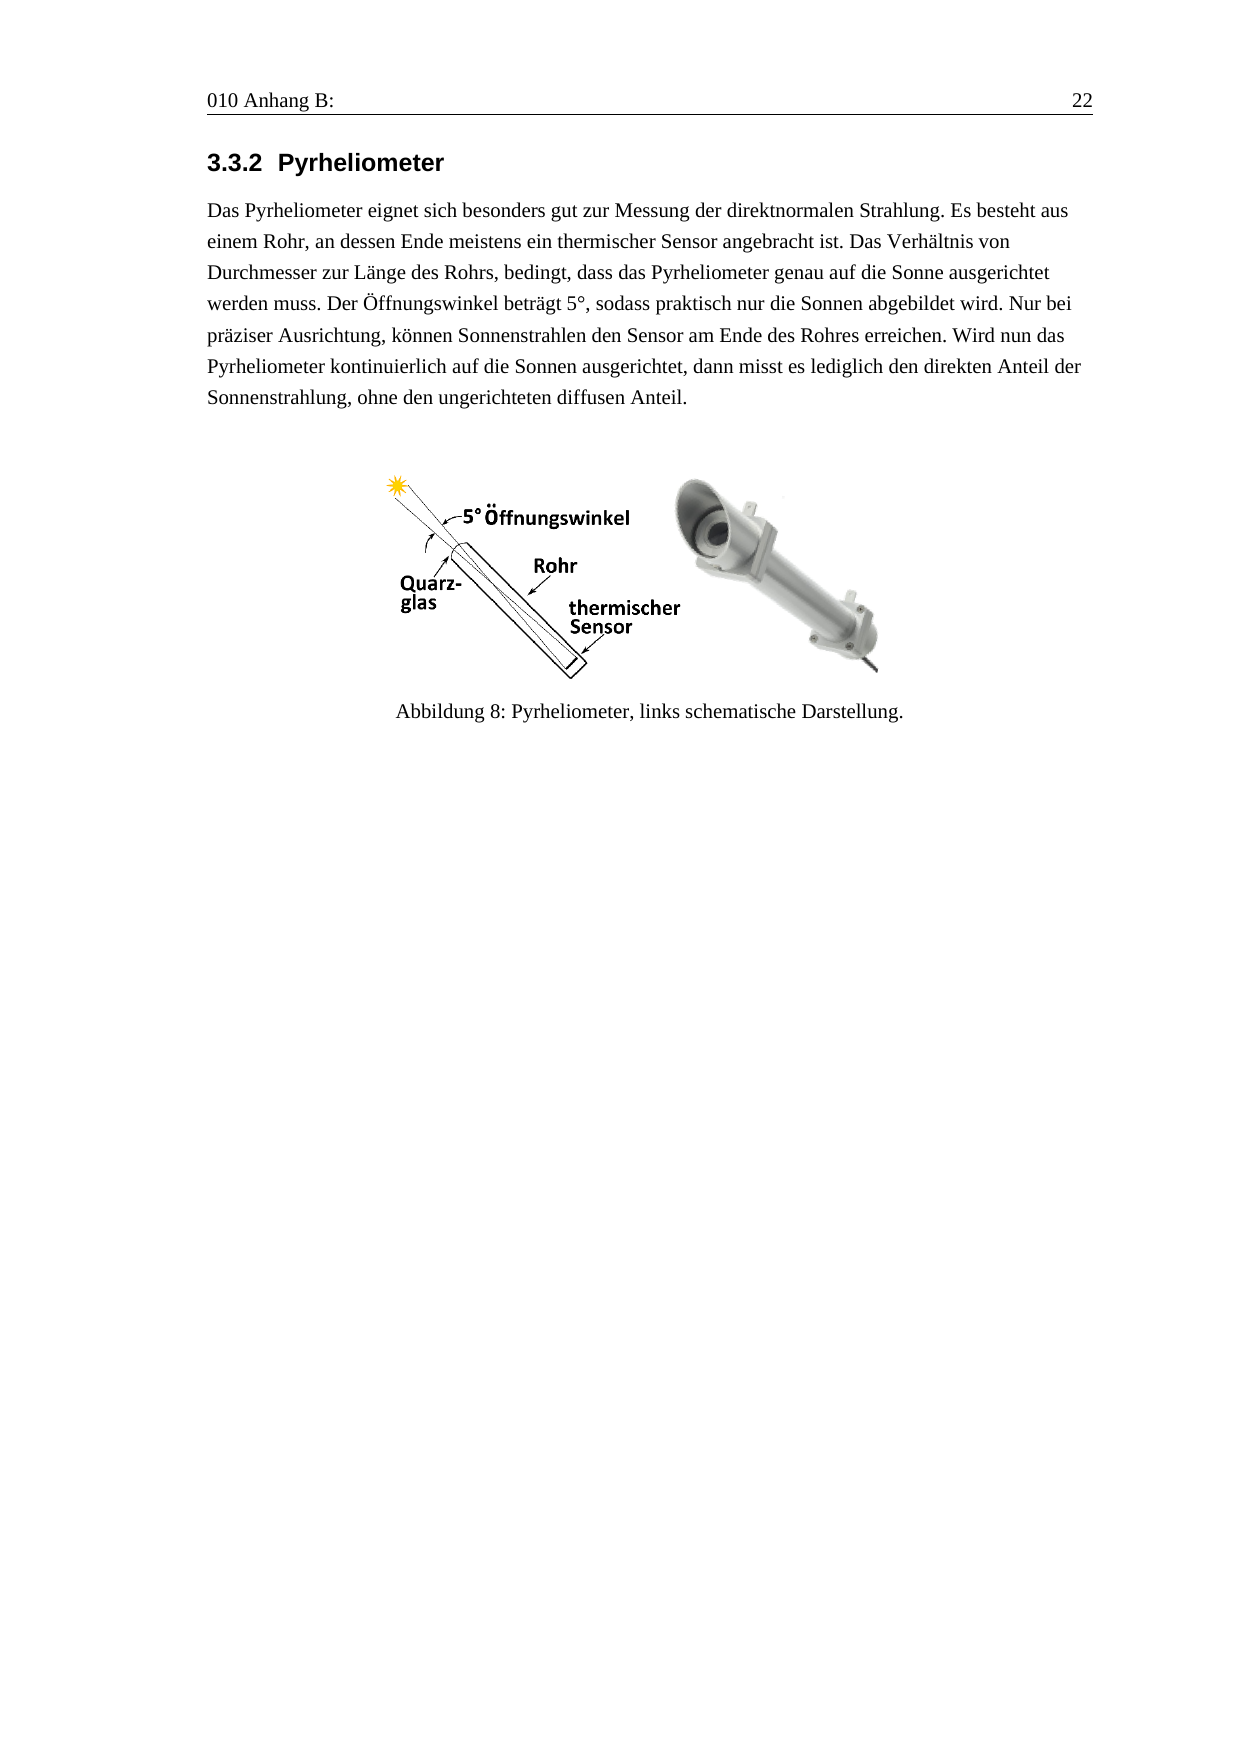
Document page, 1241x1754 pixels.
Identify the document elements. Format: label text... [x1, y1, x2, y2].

text Das Pyrheliometer eignet sich besonders gut zur Messung der direktnormalen Strahlung. Es besteht aus einem Rohr, an dessen Ende meistens ein thermischer Sensor angebracht ist. Das Verhältnis von Durchmesser zur Länge des Rohrs, bedingt, dass das Pyrheliometer genau auf die Sonne ausgerichtet werden muss. Der Öffnungswinkel beträgt 5°, sodass praktisch nur die Sonnen abgebildet wird. Nur bei präziser Ausrichtung, können Sonnenstrahlen den Sensor am Ende des Rohres erreichen. Wird nun das Pyrheliometer kontinuierlich auf die Sonnen ausgerichtet, dann misst es lediglich den direkten Anteil der Sonnenstrahlung, ohne den ungerichteten diffusen Anteil. [207, 197, 1093, 409]
text Abbildung 8: Pyrheliometer, links schematische Darstellung. [207, 698, 1093, 723]
picture [386, 472, 913, 679]
subtitle Pyrheliometer [207, 148, 1093, 176]
